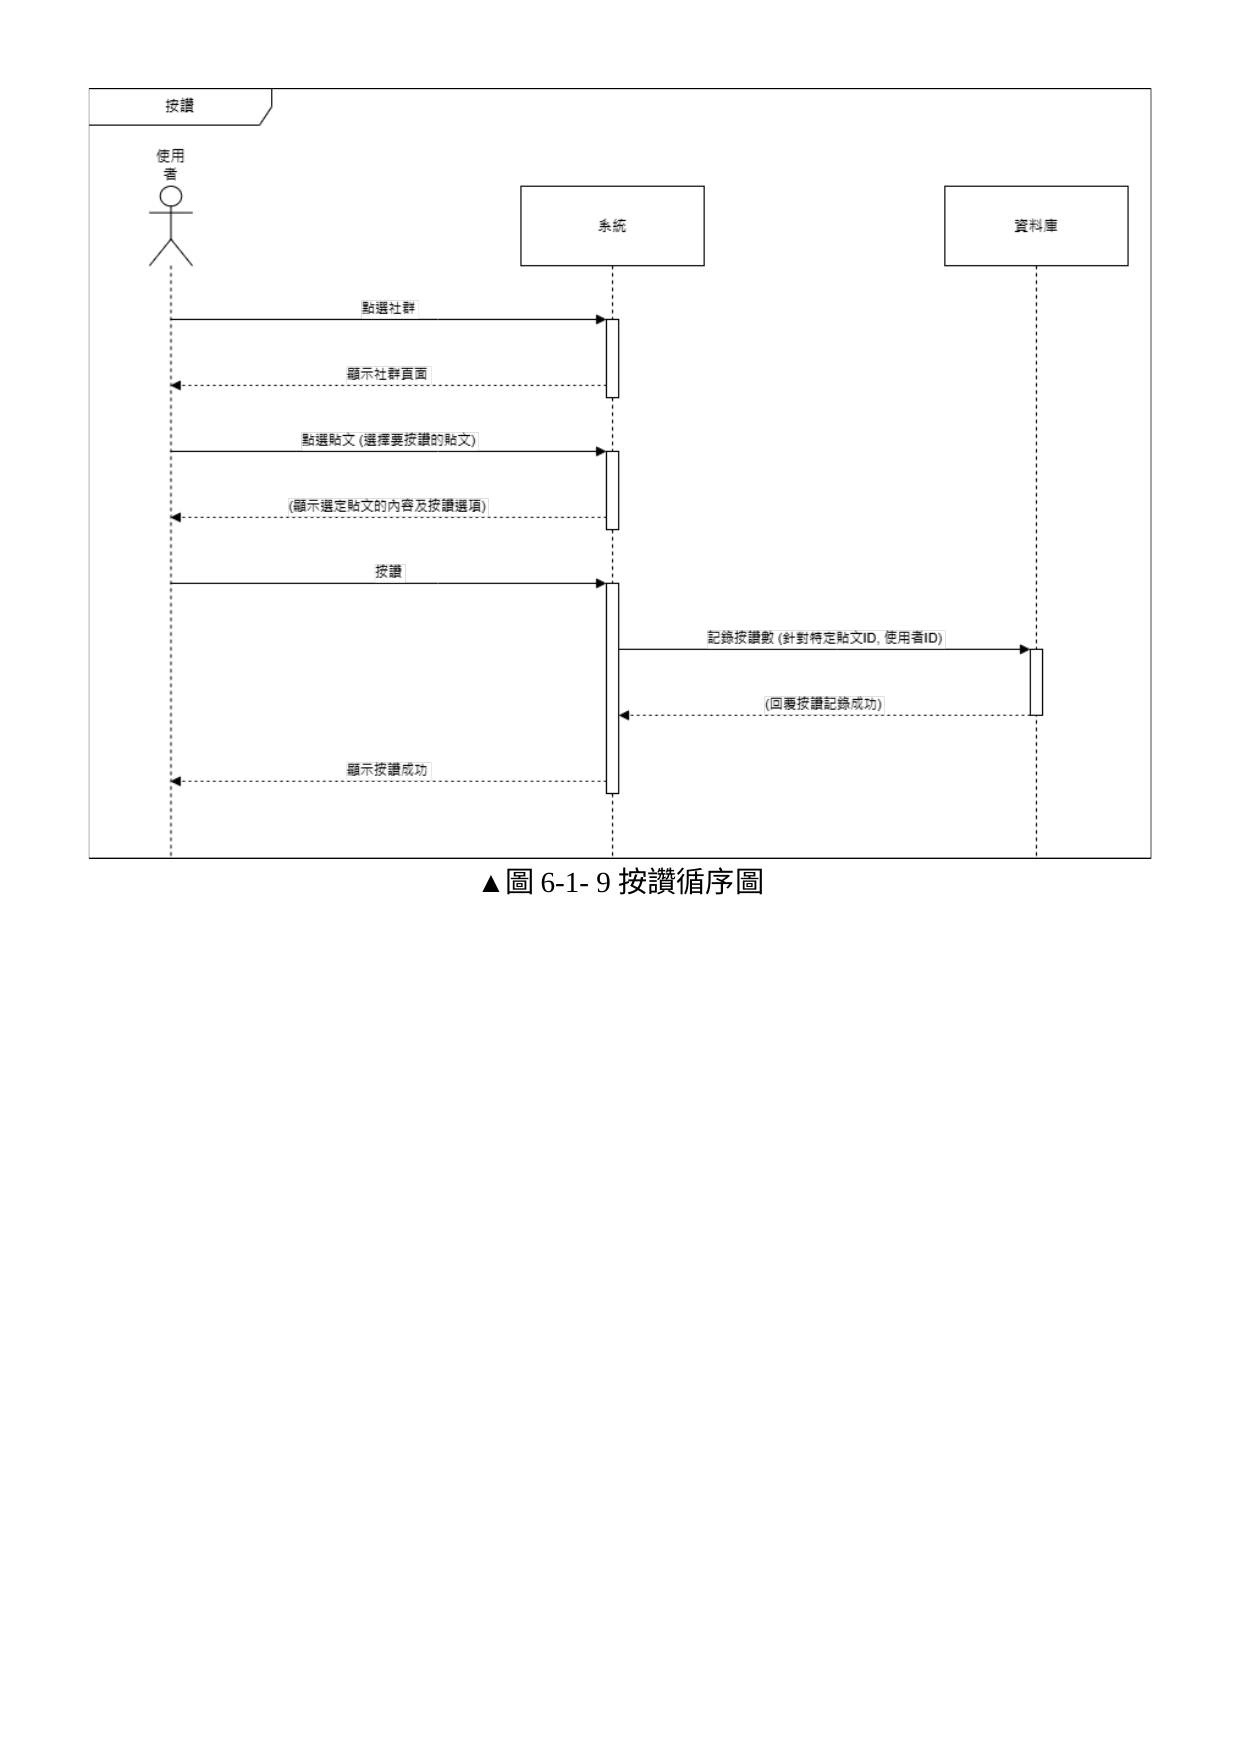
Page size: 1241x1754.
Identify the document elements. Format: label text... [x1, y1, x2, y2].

text ▲圖6-1- 9 按讚循序圖 [89, 859, 1152, 901]
picture [88, 88, 1152, 859]
